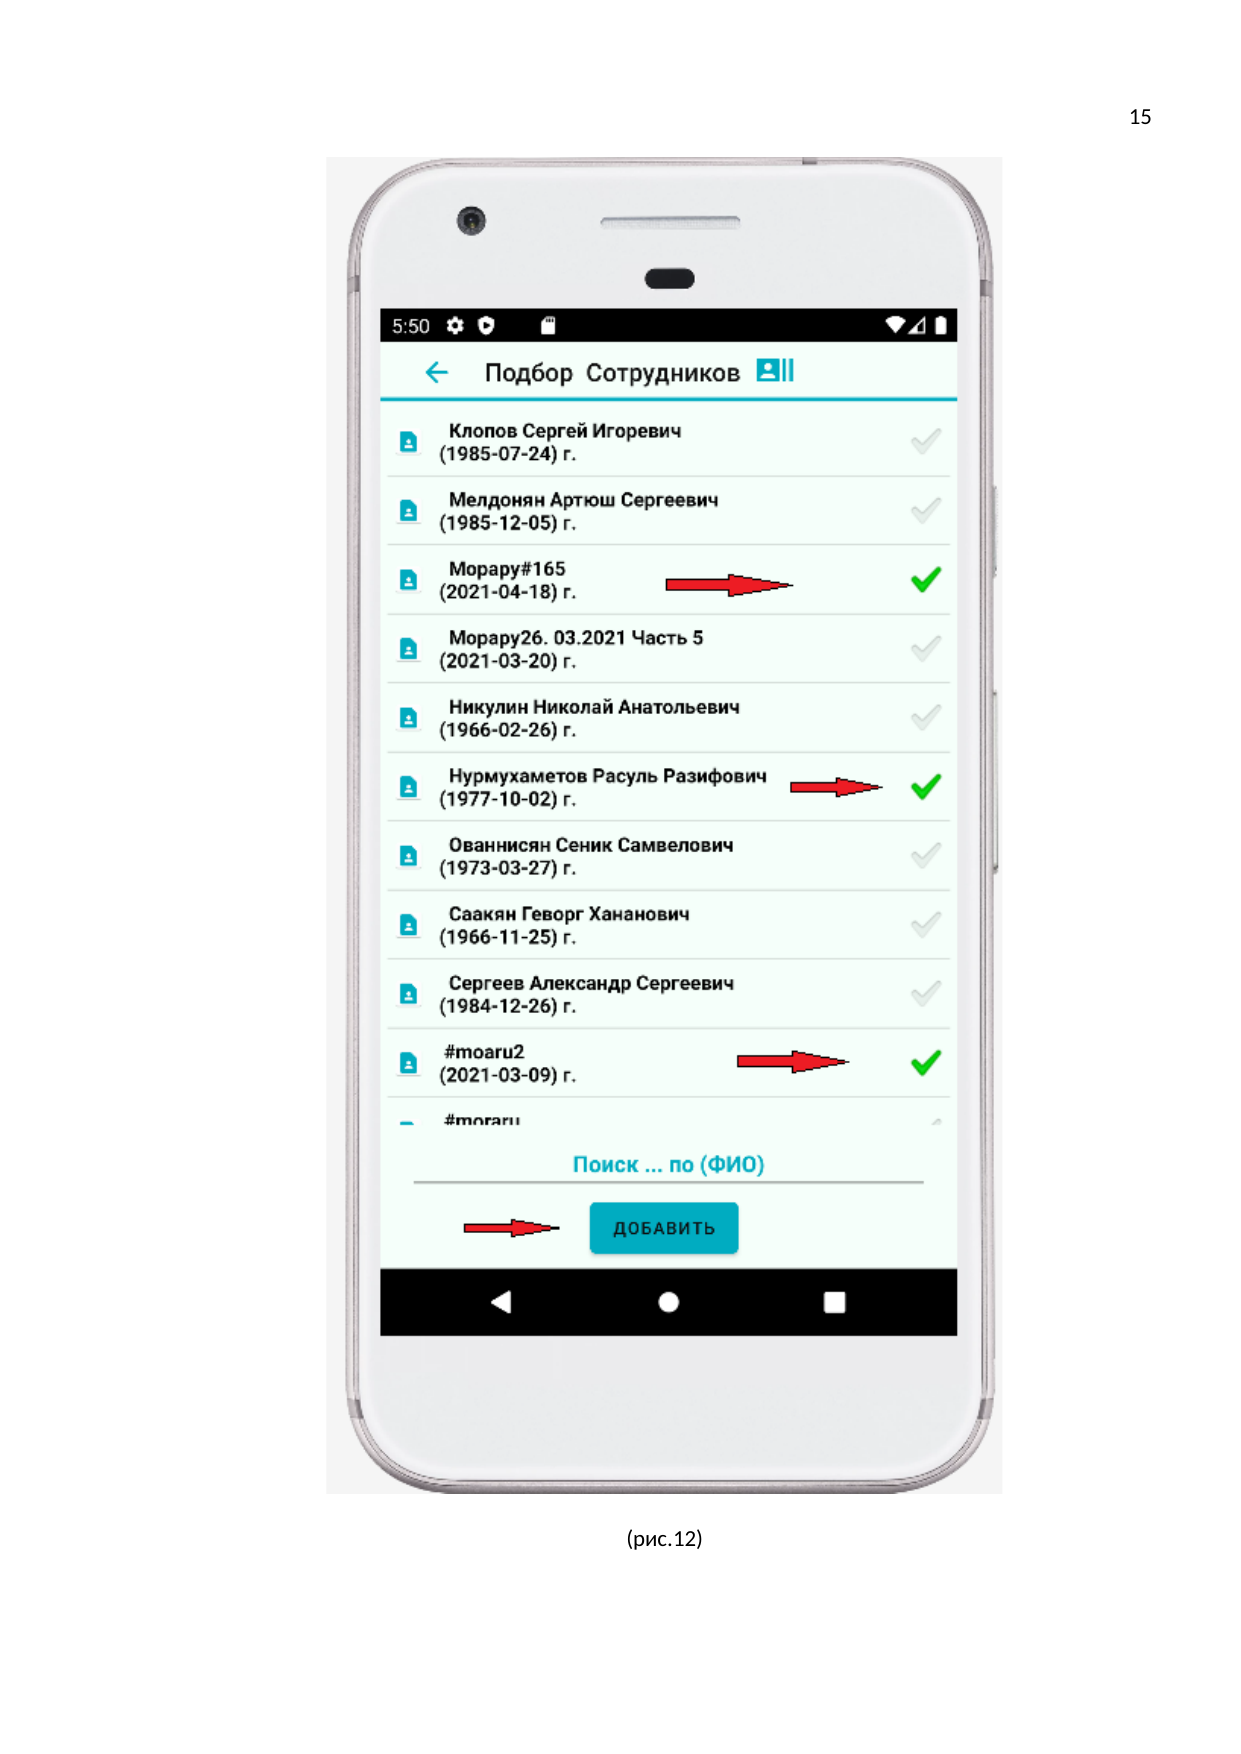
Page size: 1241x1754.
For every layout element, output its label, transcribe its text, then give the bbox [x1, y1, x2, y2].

picture [326, 157, 1003, 1494]
text (рис.12) [177, 1524, 1152, 1552]
